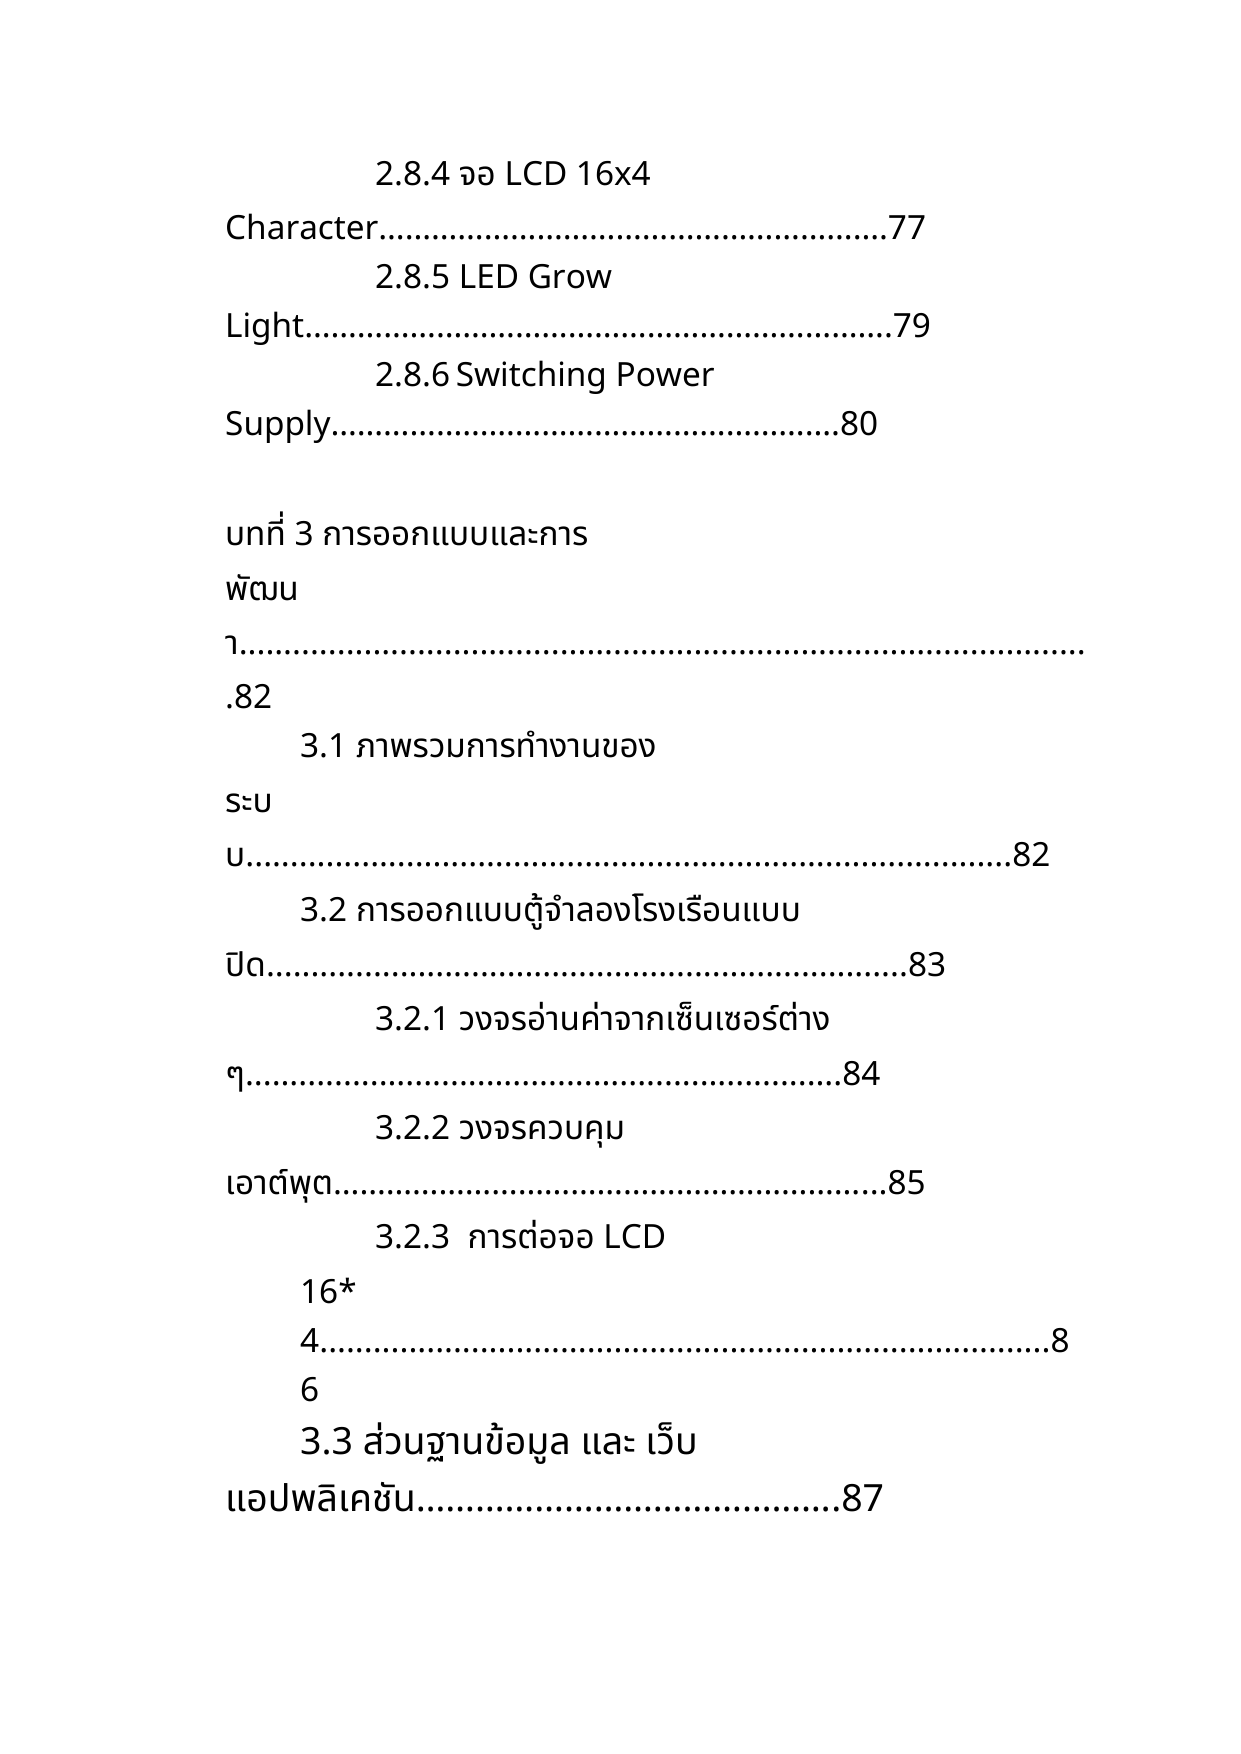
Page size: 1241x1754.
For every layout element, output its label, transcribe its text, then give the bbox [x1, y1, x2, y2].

text 3.2 การออกแบบตู้จำลองโรงเรือนแบบปิด........................................................................83 [225, 886, 1090, 991]
text 3.1 ภาพรวมการทำงานของระบบ......................................................................................82 [225, 722, 1090, 882]
text 3.2.1 วงจรอ่านค่าจากเซ็นเซอร์ต่าง ๆ...................................................................84 [225, 995, 1090, 1100]
text บทที่ 3 การออกแบบและการพัฒนา................................................................................................82 [225, 510, 1090, 719]
text 3.2.2 วงจรควบคุมเอาต์พุต……………………………………………………...85 [225, 1104, 1090, 1209]
text 2.8.4 จอ LCD 16x4 Character………………………………………………….77 [225, 150, 1090, 249]
text 2.8.5 LED Grow Light………………………………………………………….79 [225, 253, 1090, 347]
text 3.3 ส่วนฐานข้อมูล และ เว็บแอปพลิเคชัน…………………………………….87 [225, 1414, 1090, 1528]
text 3.2.3 การต่อจอ LCD 16*4..................................................................................86 [300, 1213, 1090, 1411]
text 2.8.6 Switching Power Supply………………………………………………….80 [225, 351, 1090, 445]
